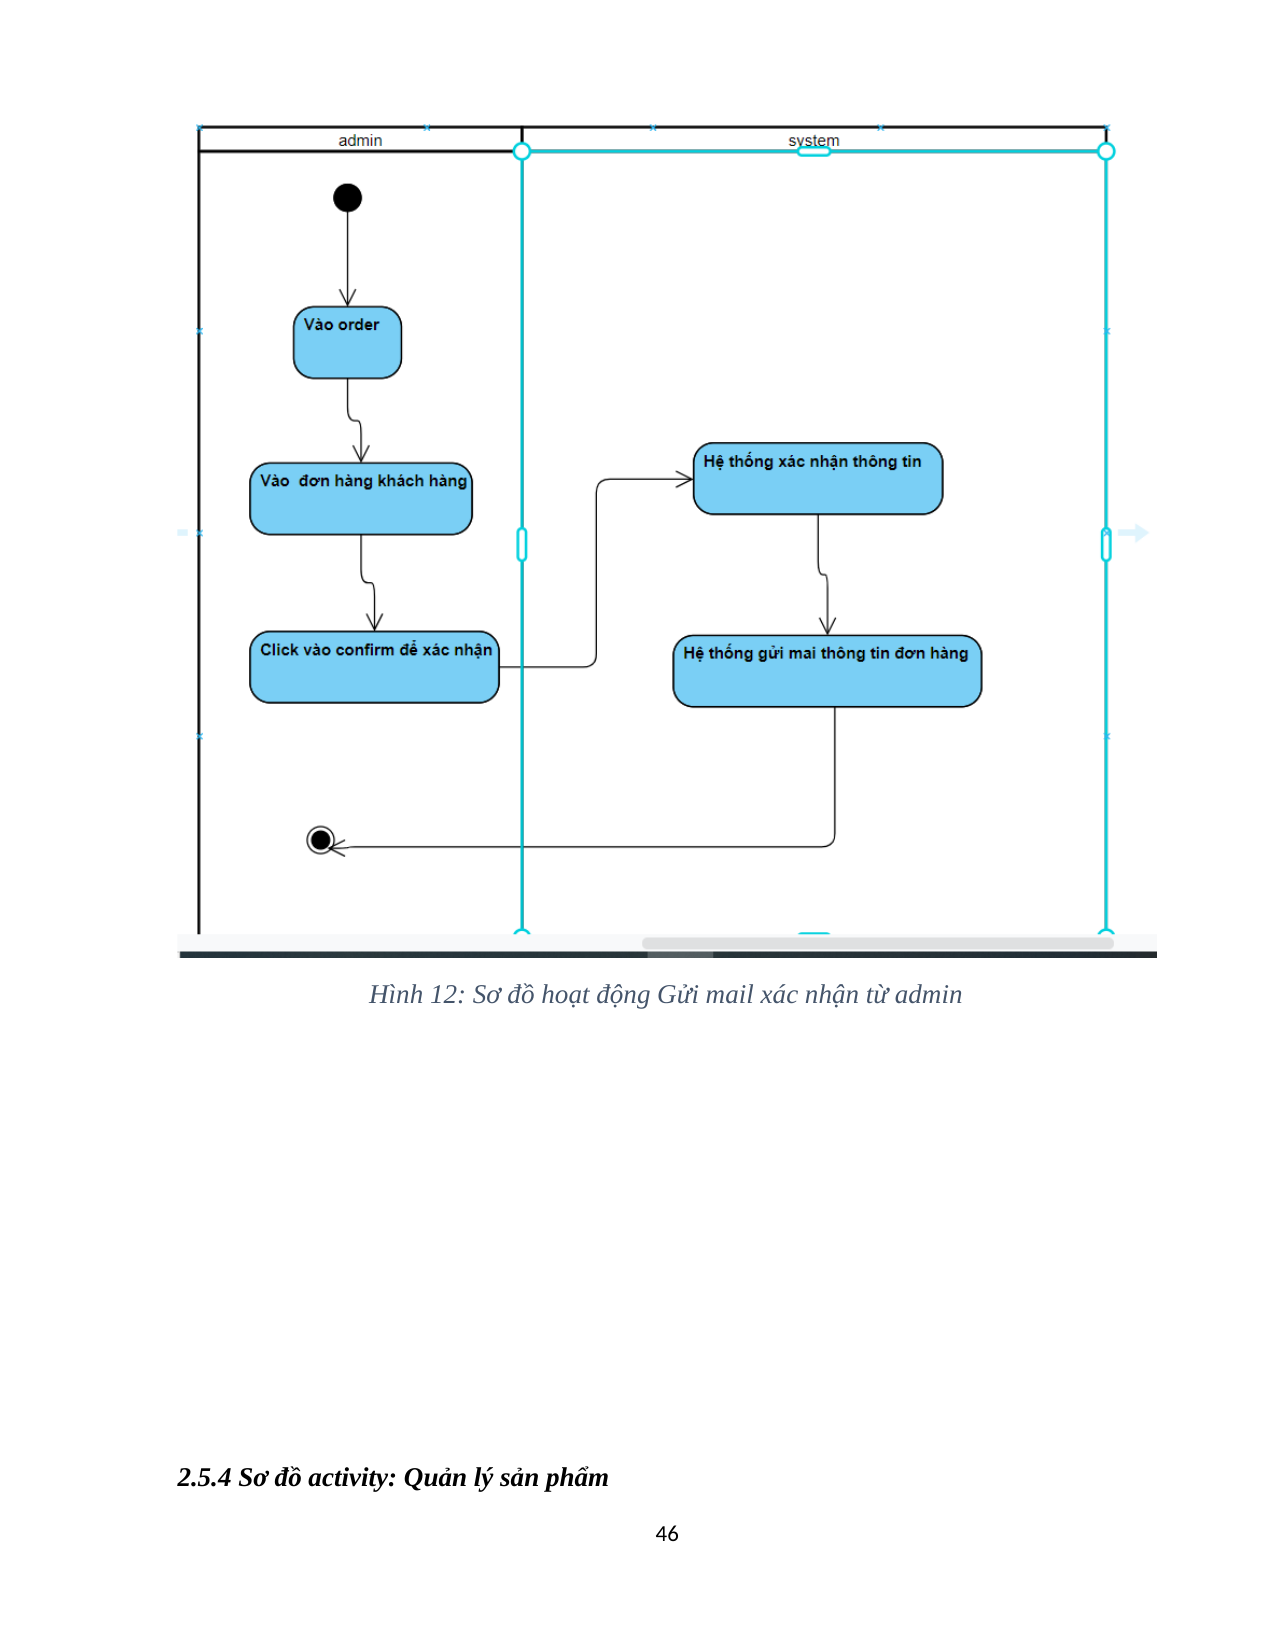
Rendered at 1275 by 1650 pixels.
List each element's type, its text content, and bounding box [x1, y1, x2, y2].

text 2.5.4 Sơ đồ activity: Quản lý sản phẩm [177, 1461, 1157, 1492]
text Hình 12: Sơ đồ hoạt động Gửi mail xác nhận từ admin [177, 979, 1157, 1010]
picture [177, 118, 1157, 958]
